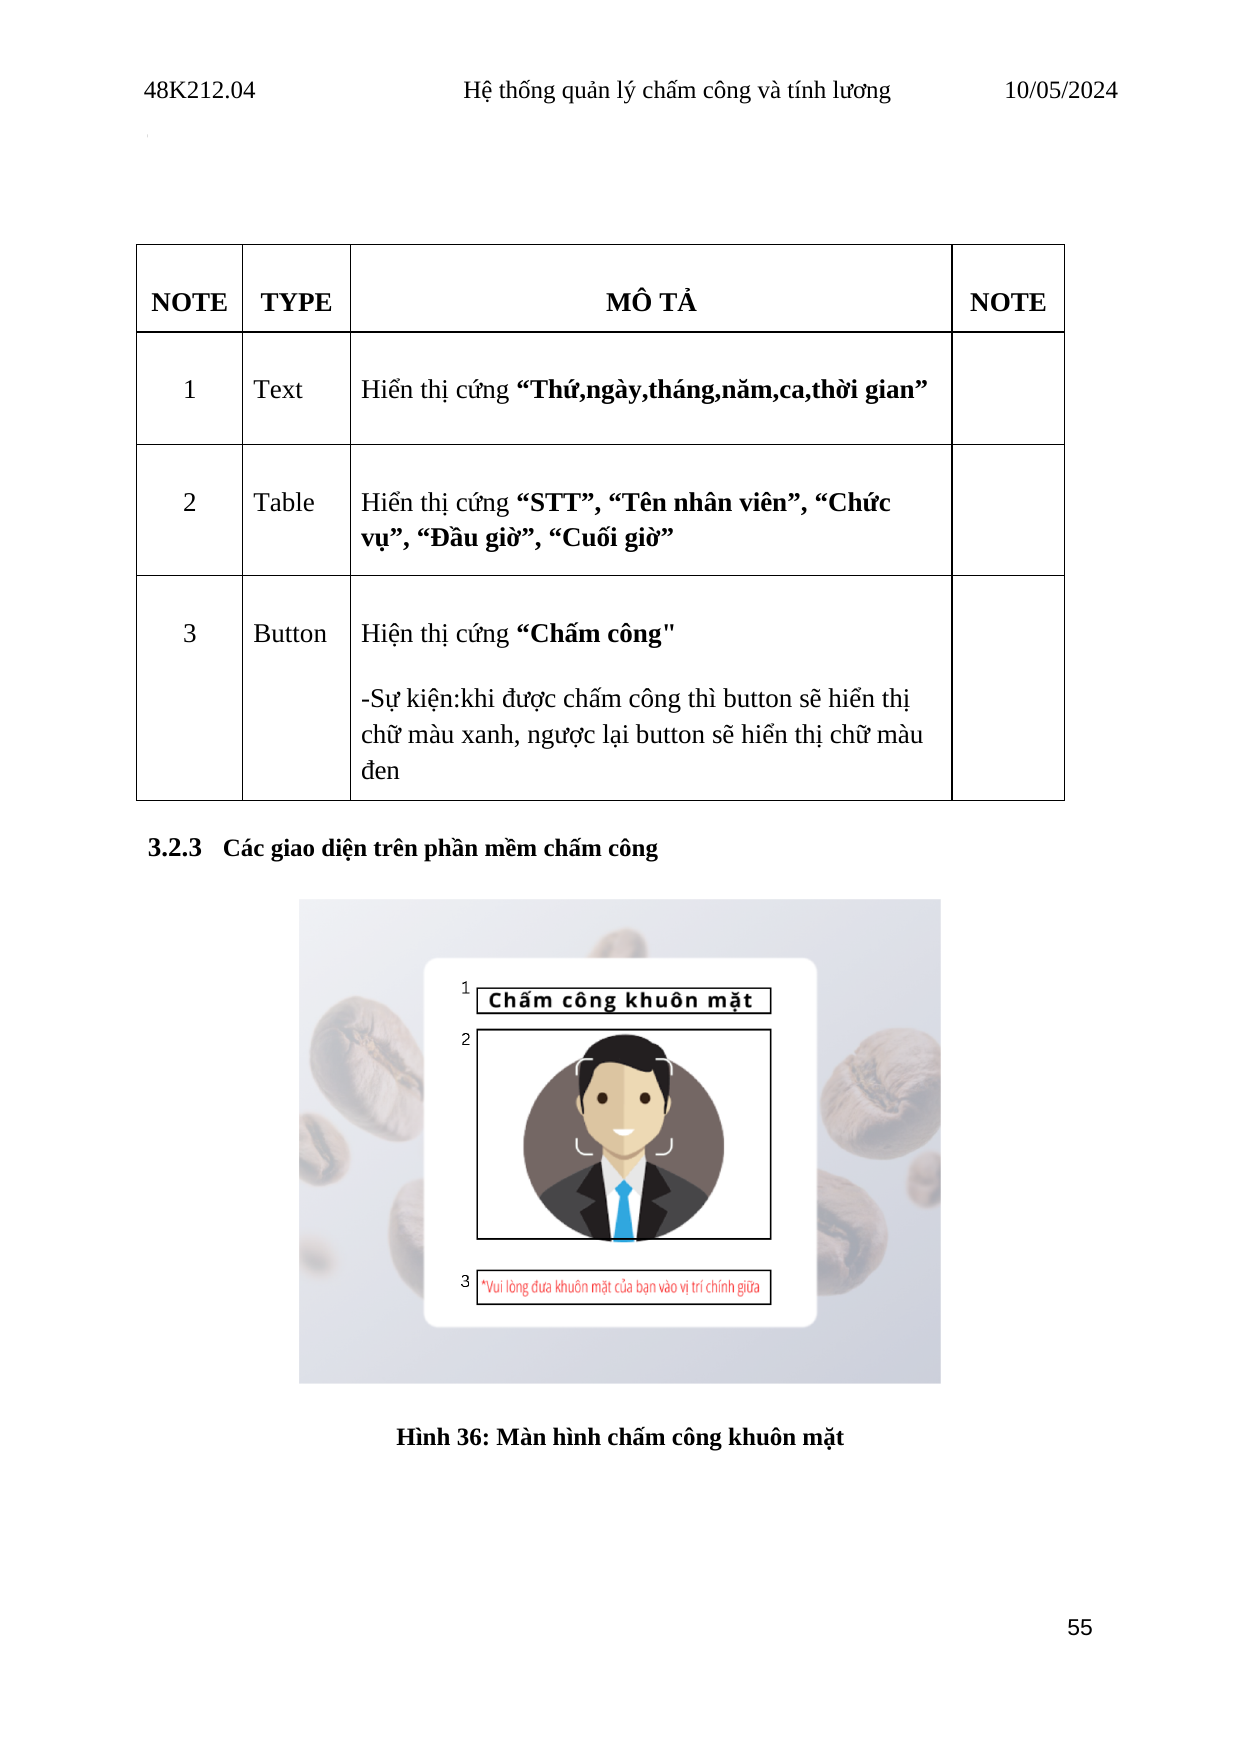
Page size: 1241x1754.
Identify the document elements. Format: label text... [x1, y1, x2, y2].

picture [294, 891, 946, 1388]
subtitle Các giao diện trên phần mềm chấm công [148, 831, 1092, 862]
text Hình 36: Màn hình chấm công khuôn mặt [148, 1422, 1092, 1451]
